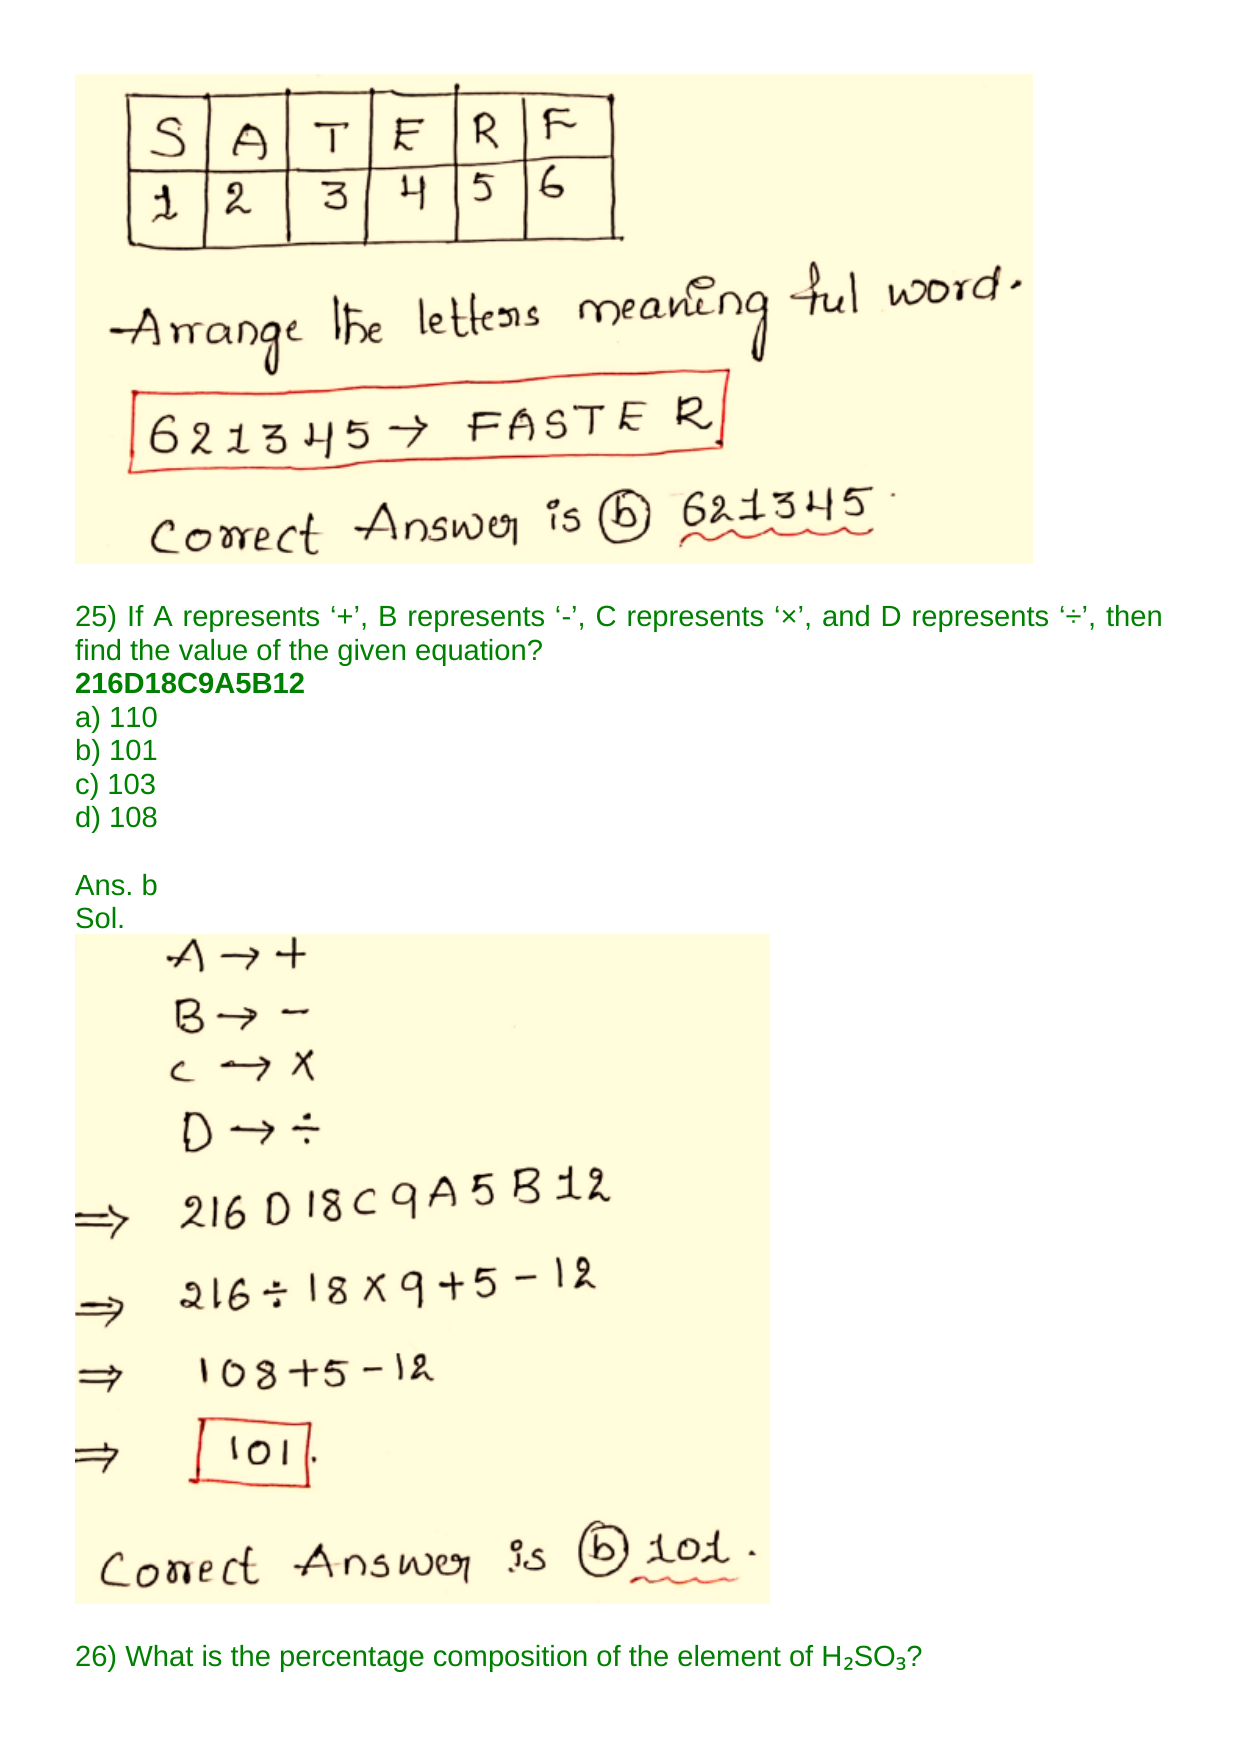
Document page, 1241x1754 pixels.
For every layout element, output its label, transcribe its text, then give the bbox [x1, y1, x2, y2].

list 216D18C9A5B12 [75, 666, 1165, 700]
picture [75, 74, 1033, 564]
list 26) What is the percentage composition of the element of H₂SO₃? [75, 1637, 1165, 1672]
list Sol. [75, 901, 1165, 935]
list d) 108 [75, 801, 1165, 834]
picture [75, 934, 771, 1604]
list a) 110 [75, 700, 1165, 733]
list b) 101 [75, 733, 1165, 767]
list c) 103 [75, 767, 1165, 801]
list Ans. b [75, 868, 1165, 901]
list 25) If A represents ‘+’, B represents ‘-’, C represents ‘×’, and D represents ‘÷’, then find the value of the given equation? [75, 599, 1165, 666]
